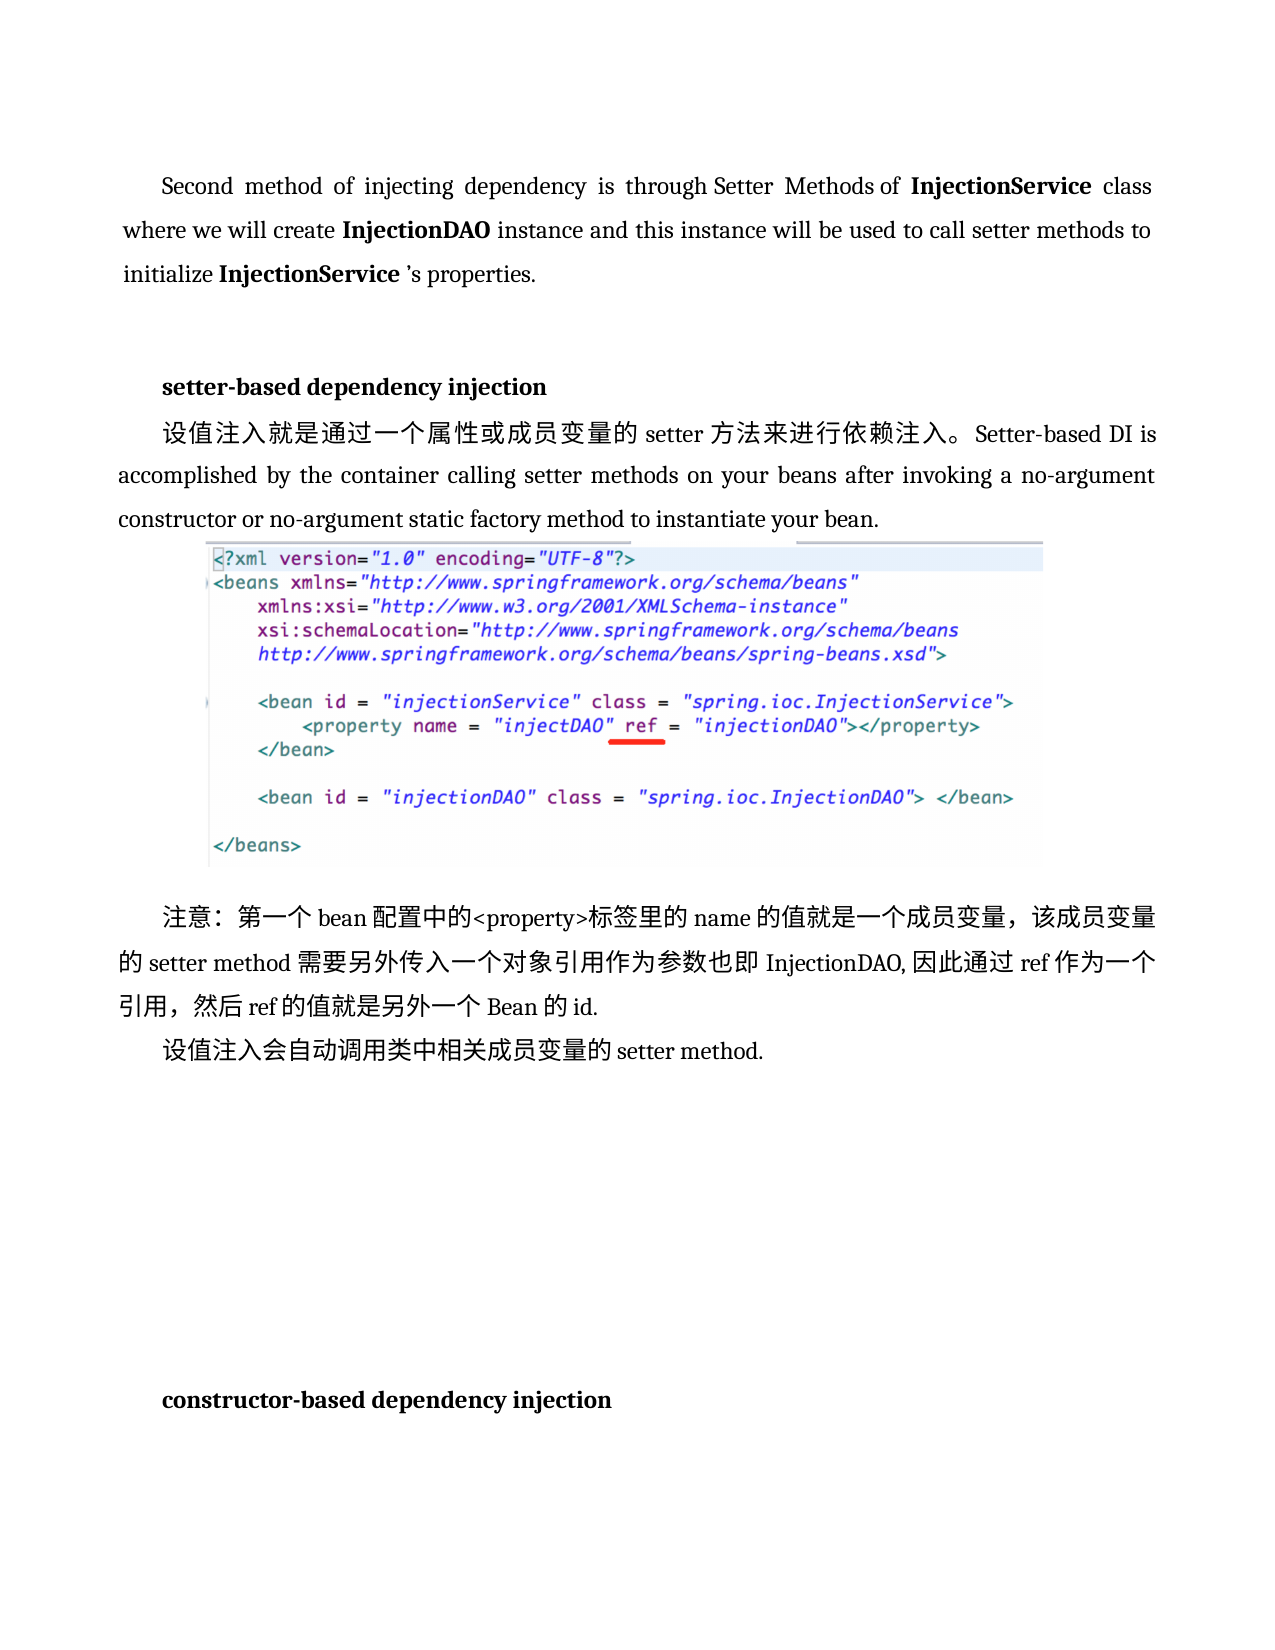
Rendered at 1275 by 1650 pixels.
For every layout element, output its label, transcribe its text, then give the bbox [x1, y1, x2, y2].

text Second method of injecting dependency is through Setter Methods of InjectionService class where we will create InjectionDAO instance and this instance will be used to call setter methods to initialize InjectionService ’s properties. [123, 164, 1152, 296]
text 设值注入就是通过一个属性或成员变量的setter方法来进行依赖注入。Setter-based DI is accomplished by the container calling setter methods on your beans after invoking a no-argument constructor or no-argument static factory method to instantiate your bean. [118, 409, 1157, 542]
text 设值注入会自动调用类中相关成员变量的setter method. [162, 1026, 1157, 1070]
picture [205, 541, 1044, 867]
text setter-based dependency injection [162, 365, 1157, 409]
text 注意：第一个bean配置中的<property>标签里的name的值就是一个成员变量，该成员变量的setter method需要另外传入一个对象引用作为参数也即InjectionDAO, 因此通过ref作为一个引用，然后ref的值就是另外一个Bean的id. [118, 894, 1157, 1026]
text constructor-based dependency injection [162, 1379, 1157, 1423]
